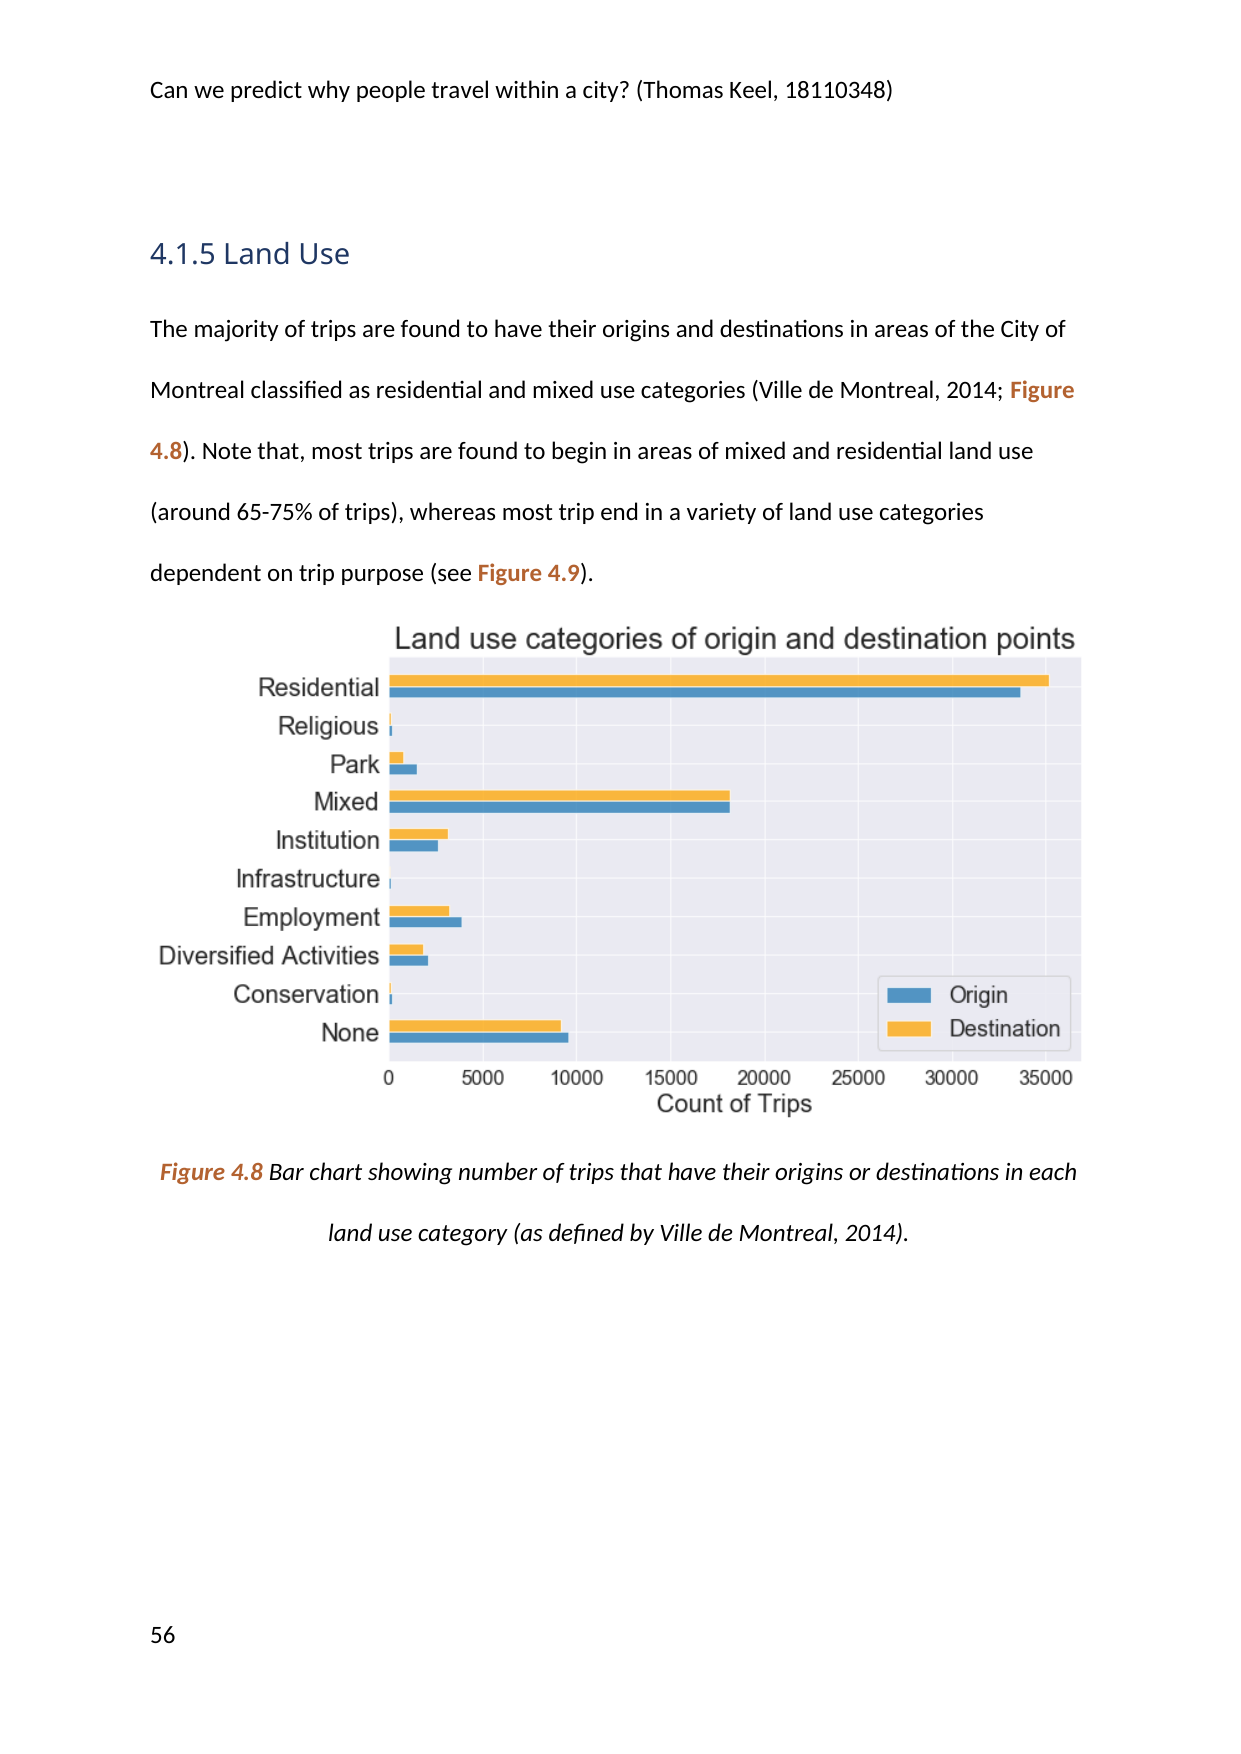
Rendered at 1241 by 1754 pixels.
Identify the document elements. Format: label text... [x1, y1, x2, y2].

picture [150, 618, 1090, 1126]
text Figure 4.8 Bar chart showing number of trips that have their origins or destinations in each land use category (as defined by Ville de Montreal, 2014). [150, 1156, 1090, 1248]
text The majority of trips are found to have their origins and destinations in areas of the City of Montreal classified as residential and mixed use categories (Ville de Montreal, 2014; Figure 4.8). Note that, most trips are found to begin in areas of mixed and residential land use (around 65-75% of trips), whereas most trip end in a variety of land use categories dependent on trip purpose (see Figure 4.9). [150, 313, 1090, 588]
subtitle 4.1.5 Land Use [150, 233, 1090, 273]
